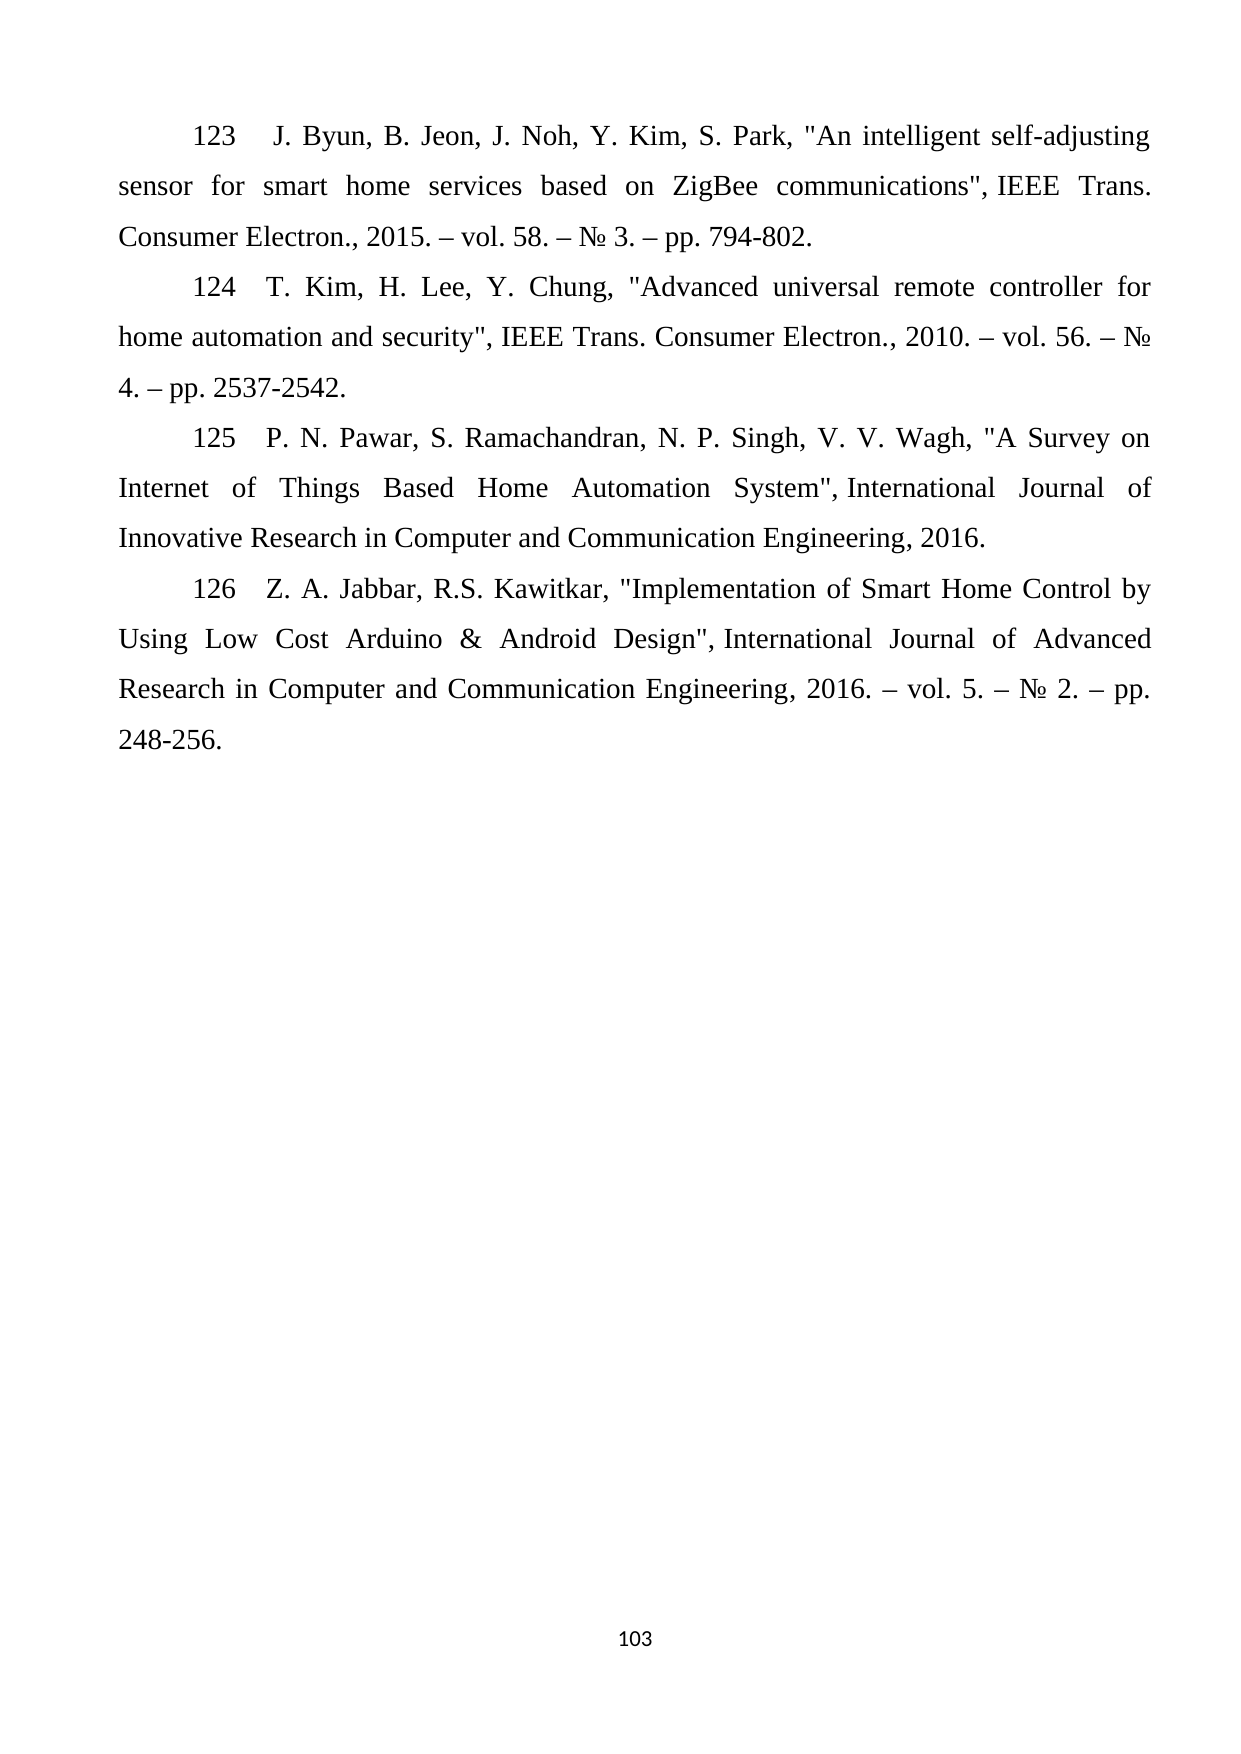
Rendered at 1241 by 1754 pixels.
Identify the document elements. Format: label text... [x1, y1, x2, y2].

list P. N. Pawar, S. Ramachandran, N. P. Singh, V. V. Wagh, "A Survey on Internet of Things Based Home Automation System", International Journal of Innovative Research in Computer and Communication Engineering, 2016. [118, 420, 1152, 554]
list Z. A. Jabbar, R.S. Kawitkar, "Implementation of Smart Home Control by Using Low Cost Arduino & Android Design", International Journal of Advanced Research in Computer and Communication Engineering, 2016. – vol. 5. – № 2. – pp. 248-256. [118, 571, 1152, 755]
list J. Byun, B. Jeon, J. Noh, Y. Kim, S. Park, "An intelligent self-adjusting sensor for smart home services based on ZigBee communications", IEEE Trans. Consumer Electron., 2015. – vol. 58. – № 3. – pp. 794-802. [118, 118, 1152, 252]
list T. Kim, H. Lee, Y. Chung, "Advanced universal remote controller for home automation and security", IEEE Trans. Consumer Electron., 2010. – vol. 56. – № 4. – pp. 2537-2542. [118, 269, 1152, 403]
